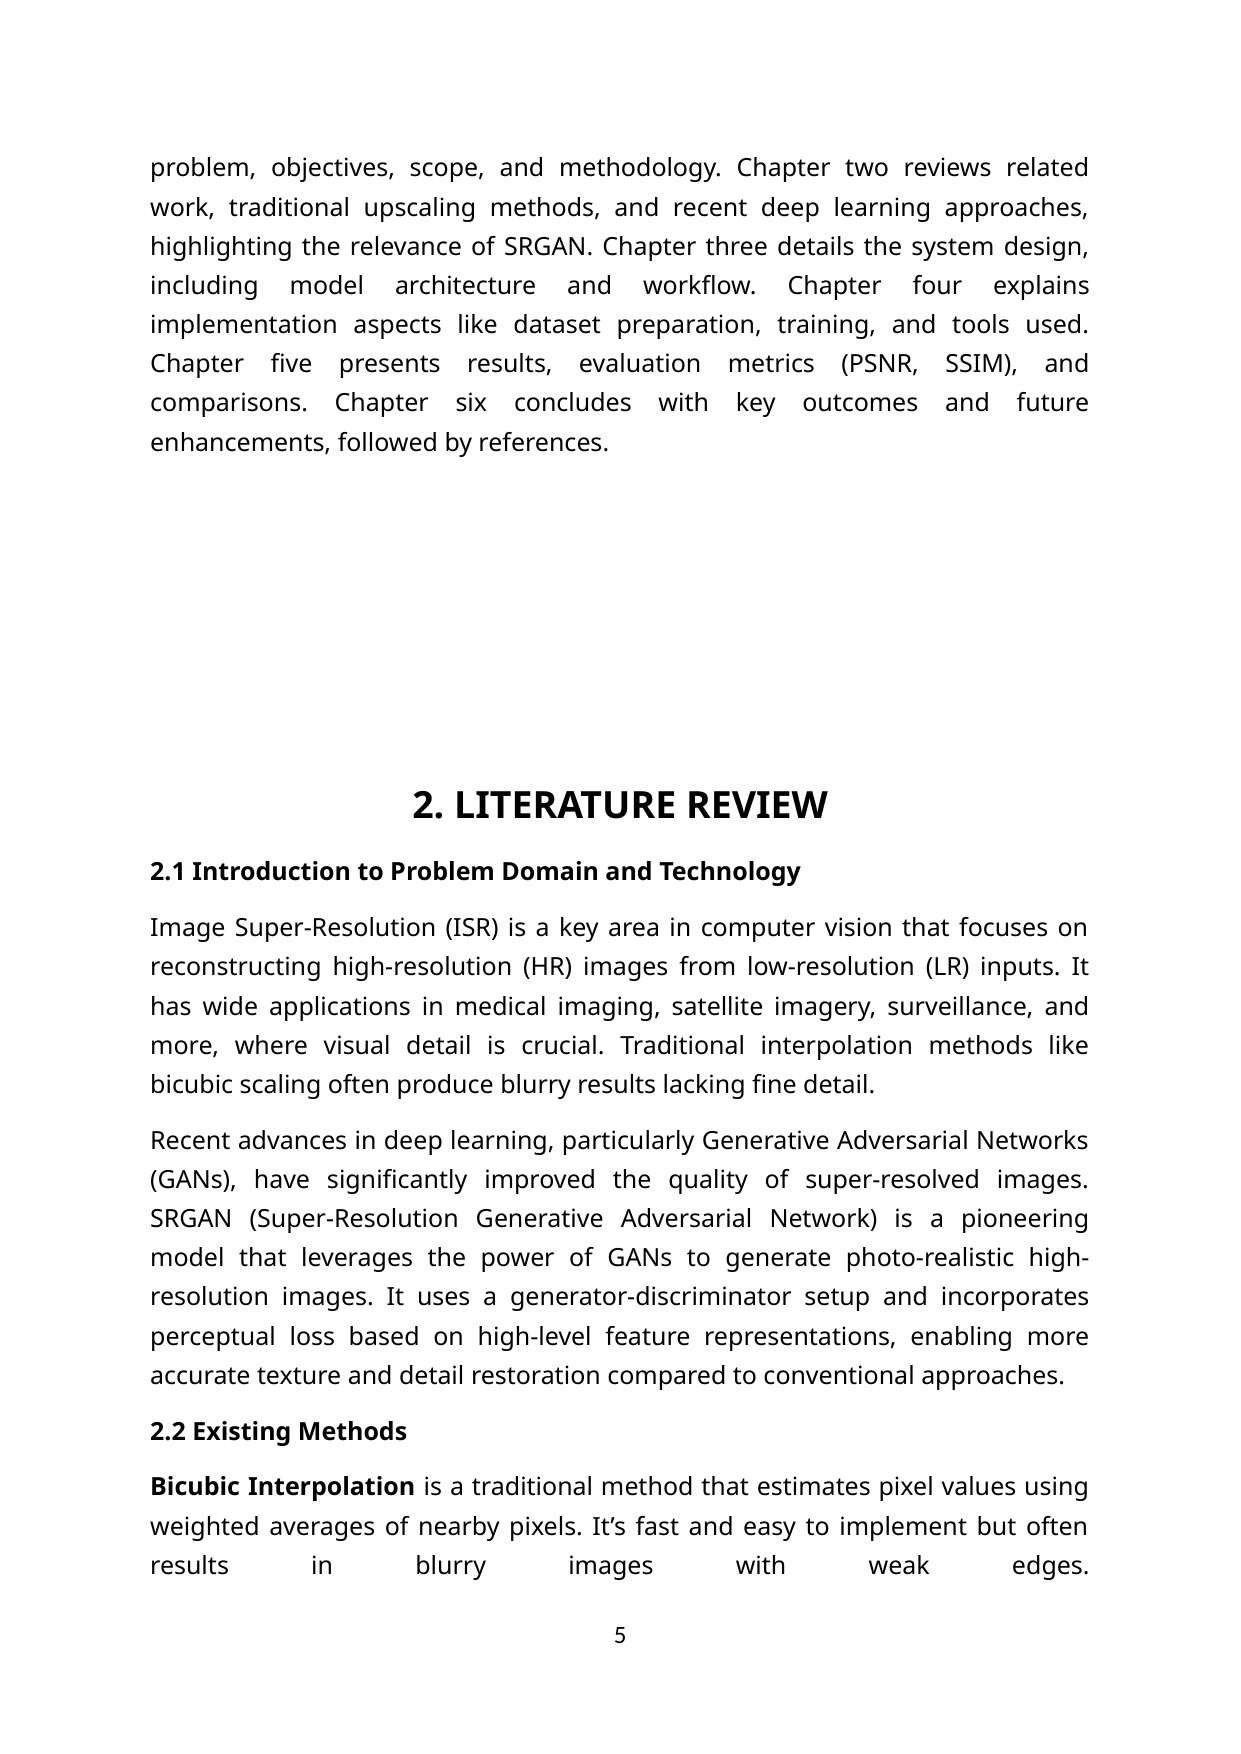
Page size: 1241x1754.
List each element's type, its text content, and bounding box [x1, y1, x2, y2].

text 2. LITERATURE REVIEW [150, 779, 1090, 830]
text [150, 1469, 1090, 1581]
text Image Super-Resolution (ISR) is a key area in computer vision that focuses on reconstructing high-resolution (HR) images from low-resolution (LR) inputs. It has wide applications in medical imaging, satellite imagery, surveillance, and more, where visual detail is crucial. Traditional interpolation methods like bicubic scaling often produce blurry results lacking fine detail. [150, 910, 1090, 1101]
text 2.1 Introduction to Problem Domain and Technology [150, 854, 1090, 888]
text Recent advances in deep learning, particularly Generative Adversarial Networks (GANs), have significantly improved the quality of super-resolved images. SRGAN (Super-Resolution Generative Adversarial Network) is a pioneering model that leverages the power of GANs to generate photo-realistic high-resolution images. It uses a generator-discriminator setup and incorporates perceptual loss based on high-level feature representations, enabling more accurate texture and detail restoration compared to conventional approaches. [150, 1122, 1090, 1391]
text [150, 150, 1090, 458]
text 2.2 Existing Methods [150, 1413, 1090, 1447]
